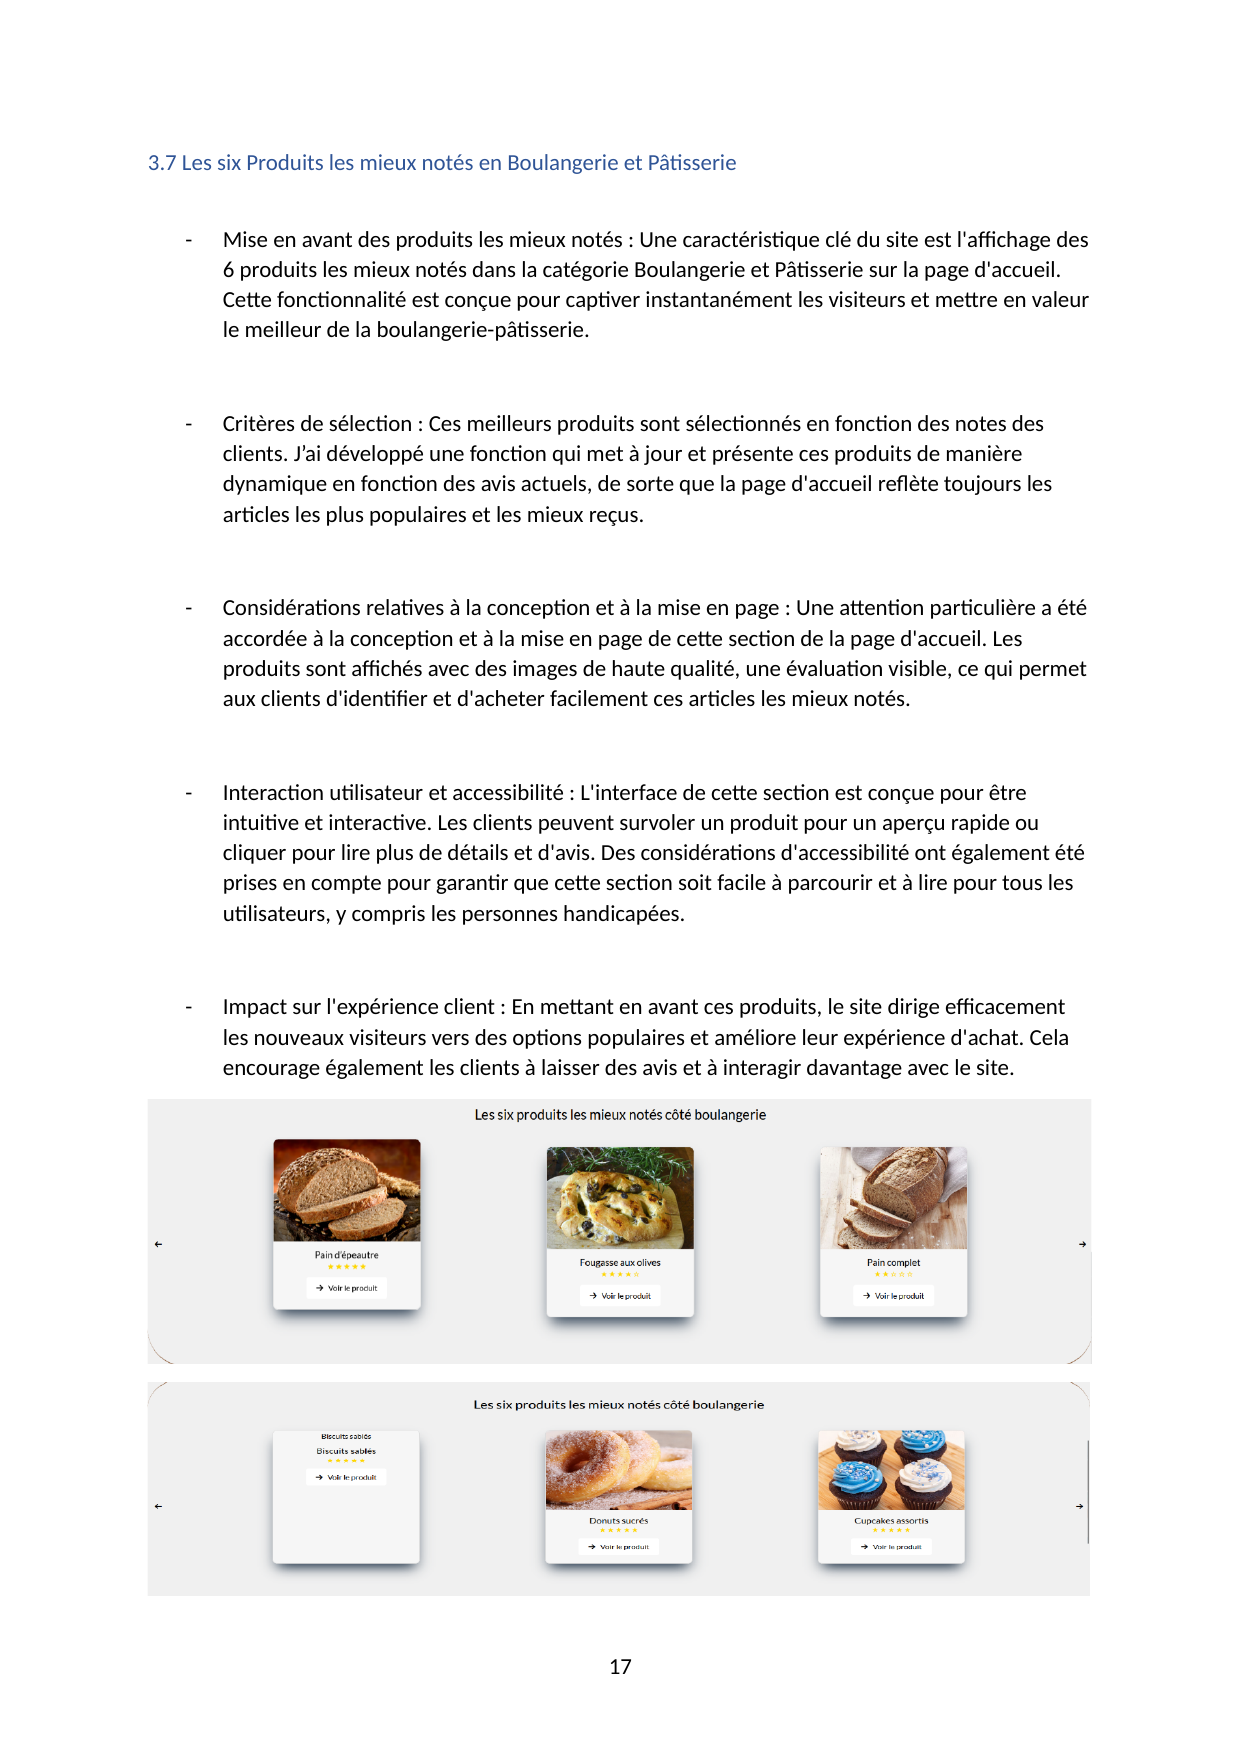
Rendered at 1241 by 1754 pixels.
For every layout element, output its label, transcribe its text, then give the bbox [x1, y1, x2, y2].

list Considérations relatives à la conception et à la mise en page : Une attention particulière a été accordée à la conception et à la mise en page de cette section de la page d'accueil. Les produits sont affichés avec des images de haute qualité, une évaluation visible, ce qui permet aux clients d'identifier et d'acheter facilement ces articles les mieux notés. [185, 593, 1093, 712]
list Interaction utilisateur et accessibilité : L'interface de cette section est conçue pour être intuitive et interactive. Les clients peuvent survoler un produit pour un aperçu rapide ou cliquer pour lire plus de détails et d'avis. Des considérations d'accessibilité ont également été prises en compte pour garantir que cette section soit facile à parcourir et à lire pour tous les utilisateurs, y compris les personnes handicapées. [185, 778, 1093, 927]
picture [147, 1382, 1090, 1596]
picture [147, 1099, 1092, 1364]
list Critères de sélection : Ces meilleurs produits sont sélectionnés en fonction des notes des clients. J’ai développé une fonction qui met à jour et présente ces produits de manière dynamique en fonction des avis actuels, de sorte que la page d'accueil reflète toujours les articles les plus populaires et les mieux reçus. [185, 409, 1093, 528]
list Impact sur l'expérience client : En mettant en avant ces produits, le site dirige efficacement les nouveaux visiteurs vers des options populaires et améliore leur expérience d'achat. Cela encourage également les clients à laisser des avis et à interagir davantage avec le site. [185, 992, 1093, 1081]
list Mise en avant des produits les mieux notés : Une caractéristique clé du site est l'affichage des 6 produits les mieux notés dans la catégorie Boulangerie et Pâtisserie sur la page d'accueil. Cette fonctionnalité est conçue pour captiver instantanément les visiteurs et mettre en valeur le meilleur de la boulangerie-pâtisserie. [185, 225, 1093, 343]
subtitle 3.7 Les six Produits les mieux notés en Boulangerie et Pâtisserie [148, 148, 1093, 176]
